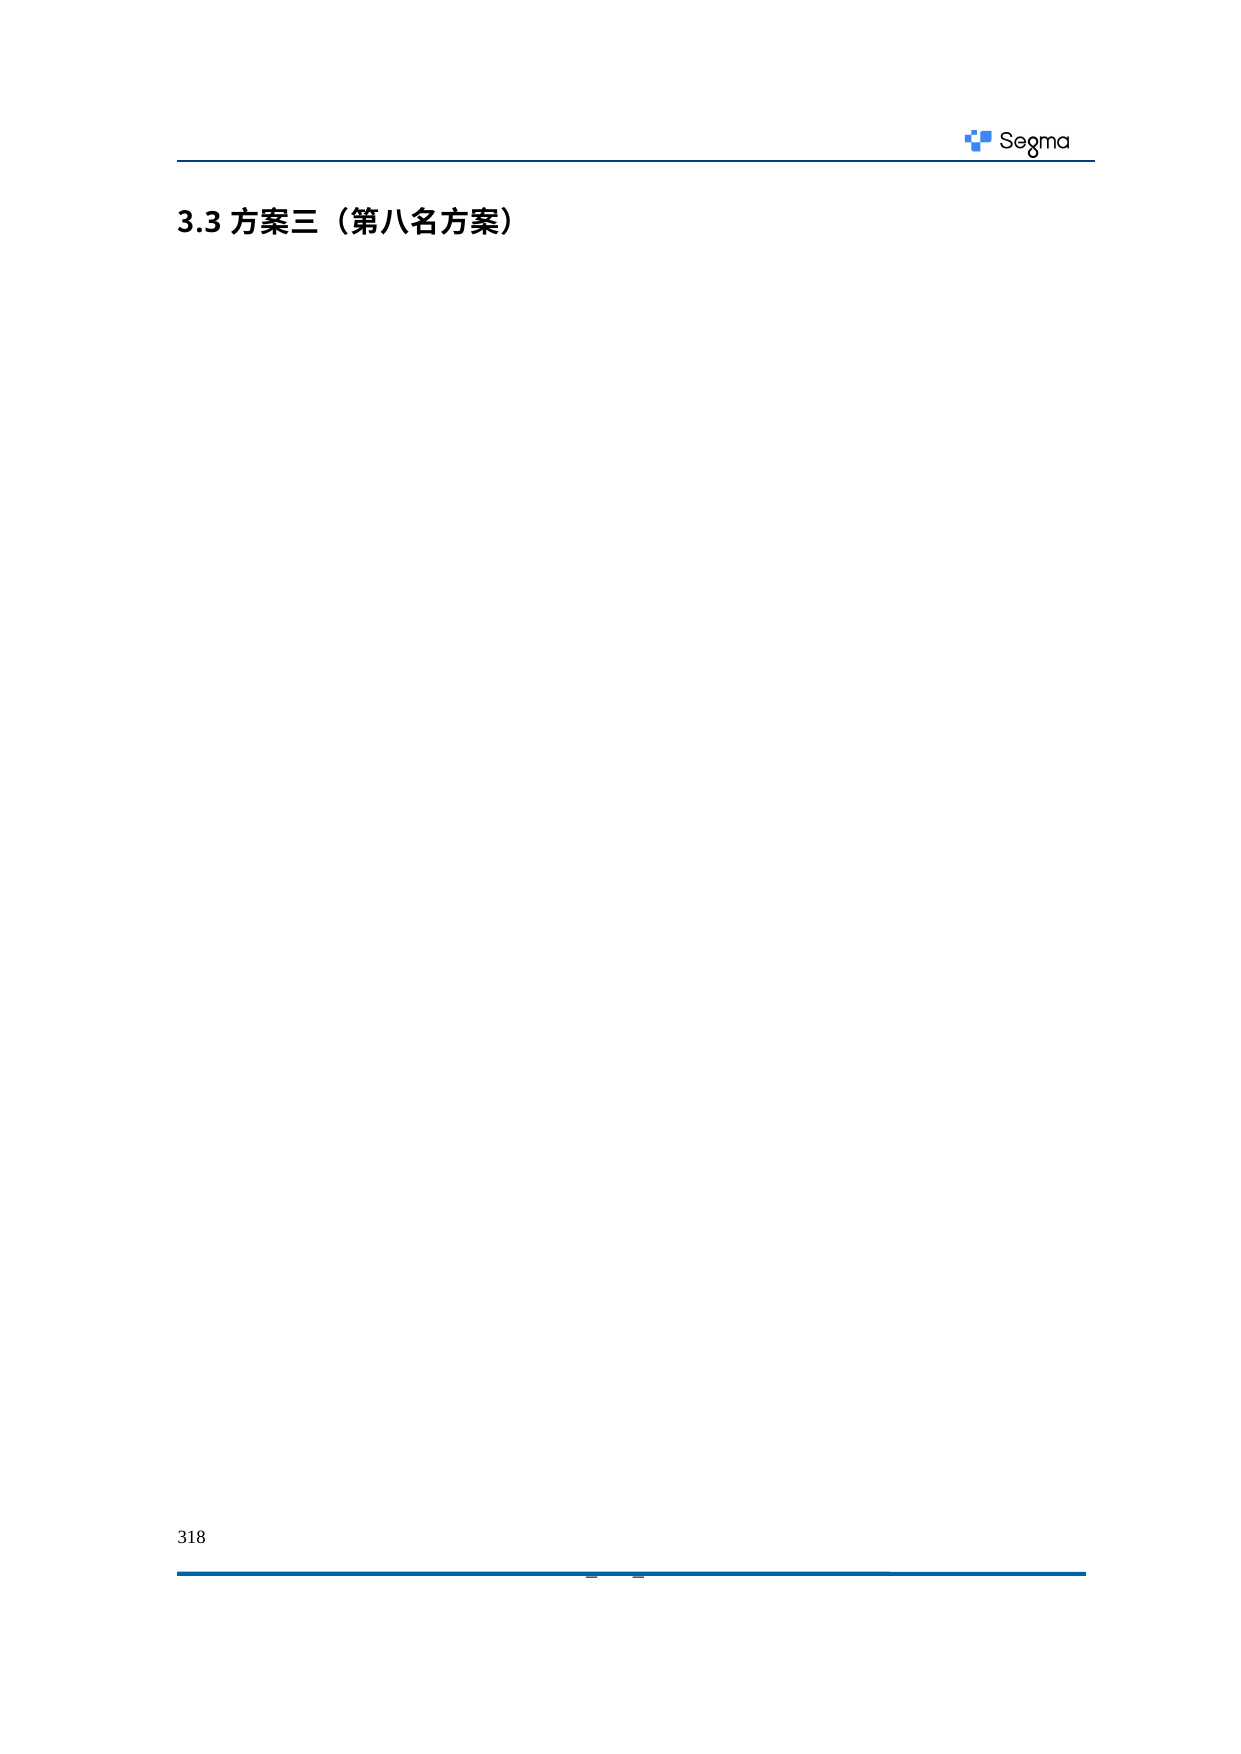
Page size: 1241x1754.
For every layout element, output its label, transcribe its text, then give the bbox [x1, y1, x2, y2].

picture [964, 130, 1069, 158]
text 3.3 方案三（第八名方案） [177, 199, 1092, 241]
